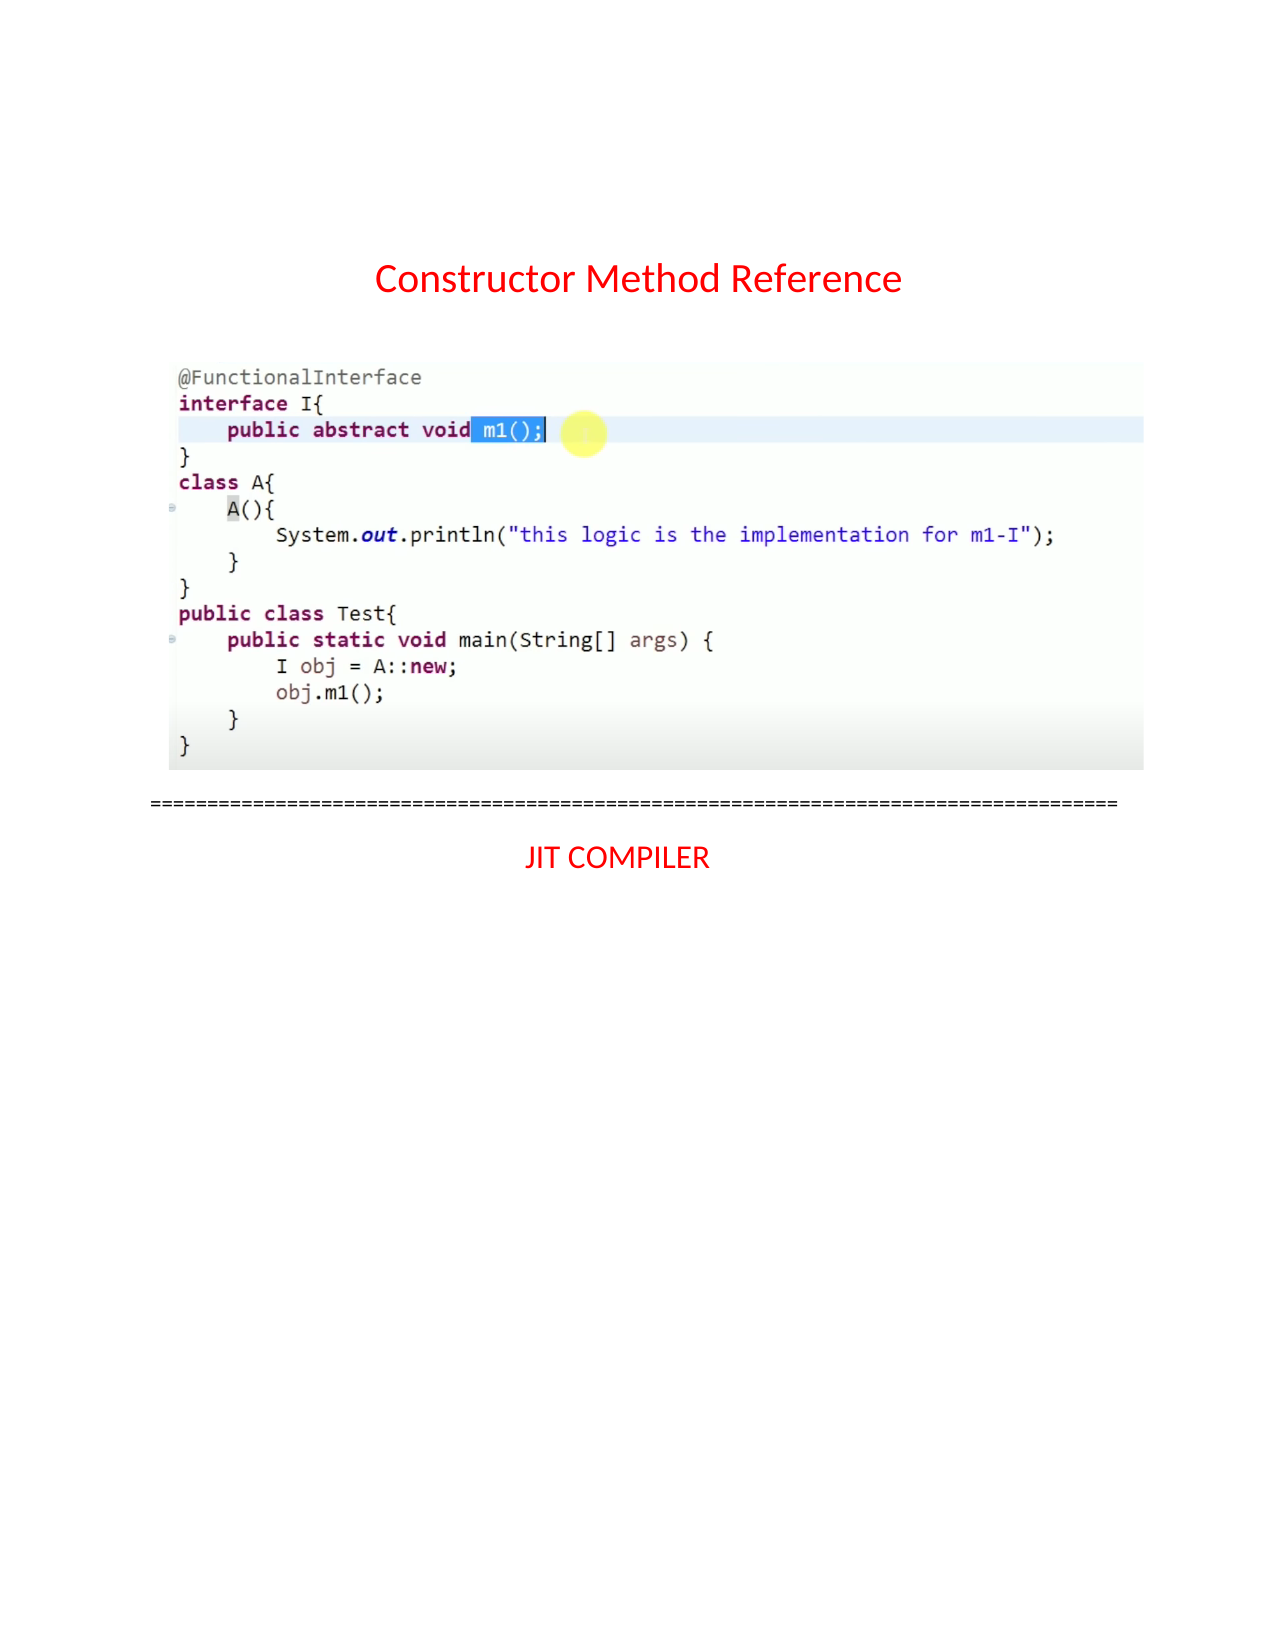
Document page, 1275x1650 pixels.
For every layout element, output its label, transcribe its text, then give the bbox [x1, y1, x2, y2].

text ===================================================================================== [150, 789, 1125, 817]
text JIT COMPILER [525, 836, 1125, 876]
subtitle Constructor Method Reference [375, 252, 1125, 303]
